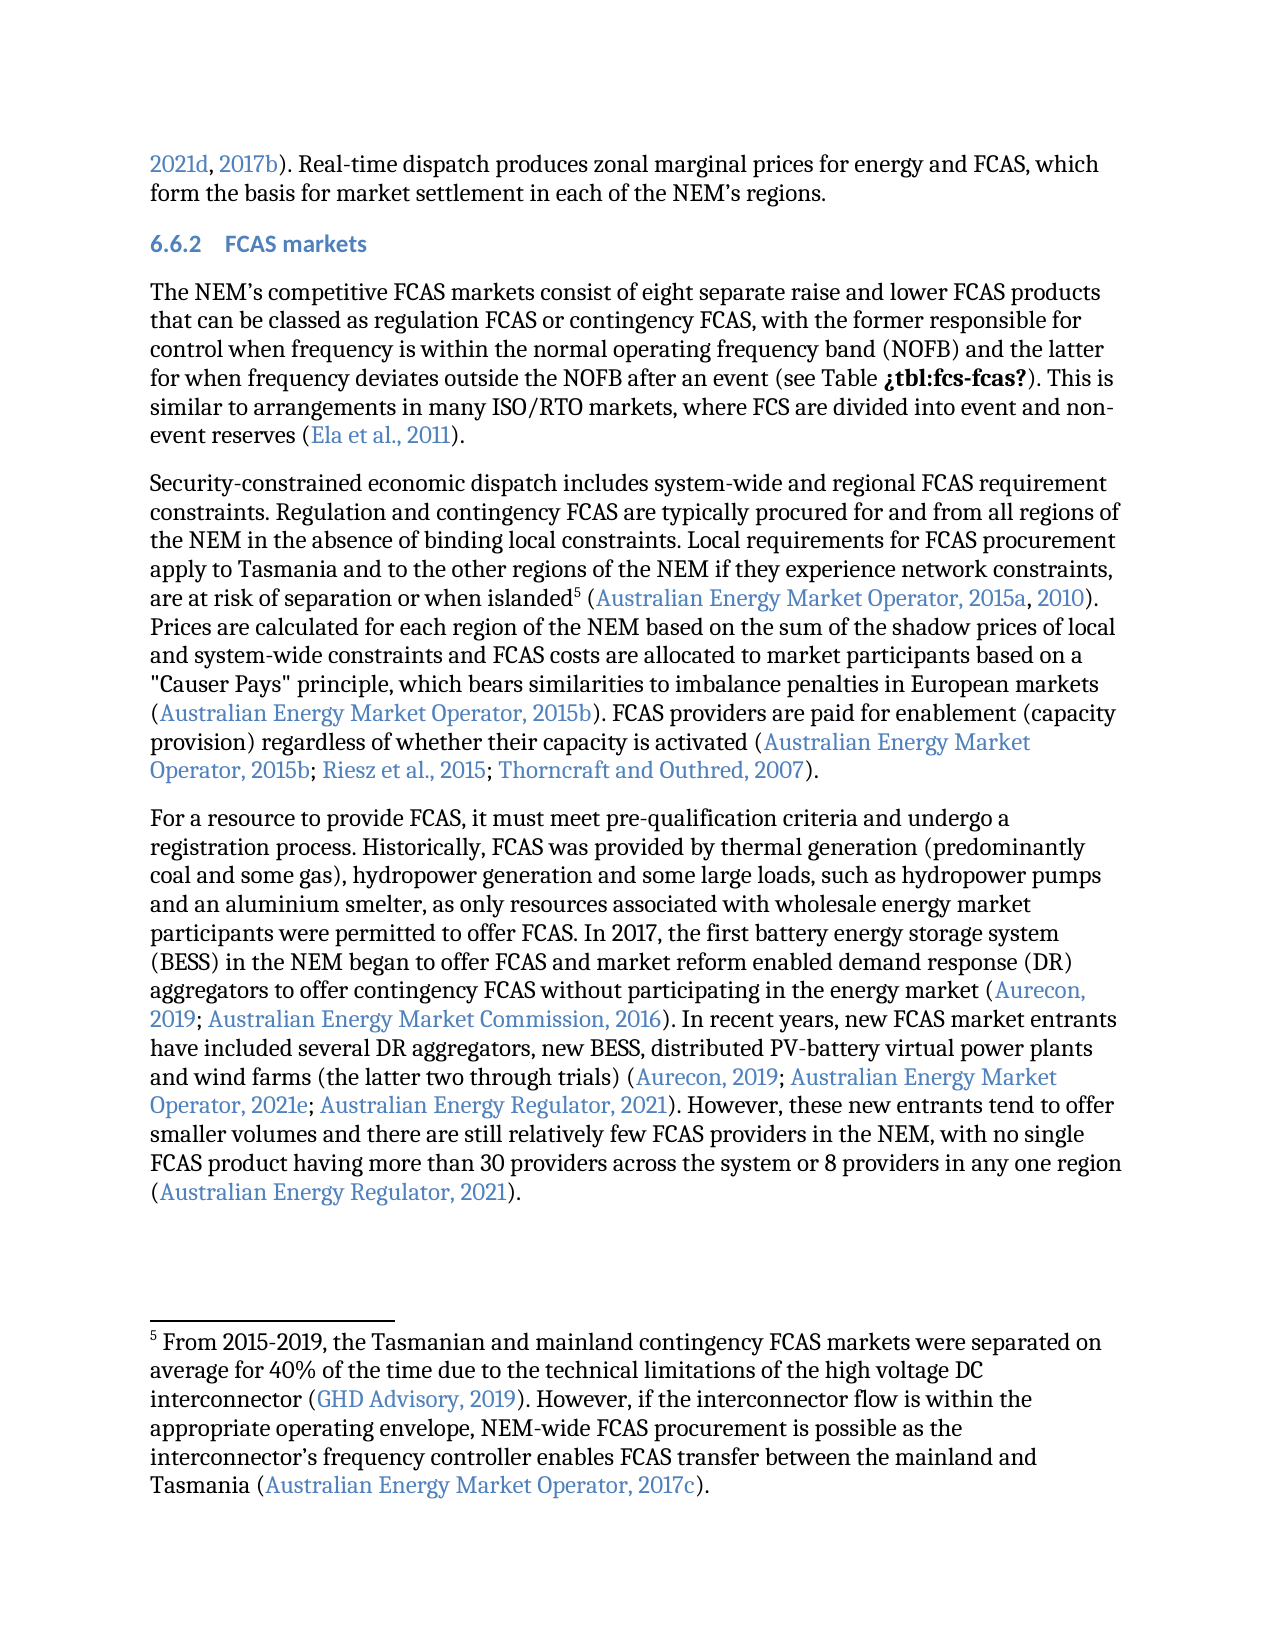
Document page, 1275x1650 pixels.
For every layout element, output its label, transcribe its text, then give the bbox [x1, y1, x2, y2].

text Security-constrained economic dispatch includes system-wide and regional FCAS requirement constraints. Regulation and contingency FCAS are typically procured for and from all regions of the NEM in the absence of binding local constraints. Local requirements for FCAS procurement apply to Tasmania and to the other regions of the NEM if they experience network constraints, are at risk of separation or when islanded (Australian Energy Market Operator, 2015a, 2010). Prices are calculated for each region of the NEM based on the sum of the shadow prices of local and system-wide constraints and FCAS costs are allocated to market participants based on a "Causer Pays" principle, which bears similarities to imbalance penalties in European markets (Australian Energy Market Operator, 2015b). FCAS providers are paid for enablement (capacity provision) regardless of whether their capacity is activated (Australian Energy Market Operator, 2015b; Riesz et al., 2015; Thorncraft and Outhred, 2007). [150, 469, 1125, 785]
text The NEM’s competitive FCAS markets consist of eight separate raise and lower FCAS products that can be classed as regulation FCAS or contingency FCAS, with the former responsible for control when frequency is within the normal operating frequency band (NOFB) and the latter for when frequency deviates outside the NOFB after an event (see Table ¿tbl:fcs-fcas?). This is similar to arrangements in many ISO/RTO markets, where FCS are divided into event and non-event reserves (Ela et al., 2011). [150, 278, 1125, 450]
text For a resource to provide FCAS, it must meet pre-qualification criteria and undergo a registration process. Historically, FCAS was provided by thermal generation (predominantly coal and some gas), hydropower generation and some large loads, such as hydropower pumps and an aluminium smelter, as only resources associated with wholesale energy market participants were permitted to offer FCAS. In 2017, the first battery energy storage system (BESS) in the NEM began to offer FCAS and market reform enabled demand response (DR) aggregators to offer contingency FCAS without participating in the energy market (Aurecon, 2019; Australian Energy Market Commission, 2016). In recent years, new FCAS market entrants have included several DR aggregators, new BESS, distributed PV-battery virtual power plants and wind farms (the latter two through trials) (Aurecon, 2019; Australian Energy Market Operator, 2021e; Australian Energy Regulator, 2021). However, these new entrants tend to offer smaller volumes and there are still relatively few FCAS providers in the NEM, with no single FCAS product having more than 30 providers across the system or 8 providers in any one region (Australian Energy Regulator, 2021). [150, 804, 1125, 1206]
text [150, 150, 1125, 207]
subtitle 6.6.2 FCAS markets [150, 228, 1125, 259]
